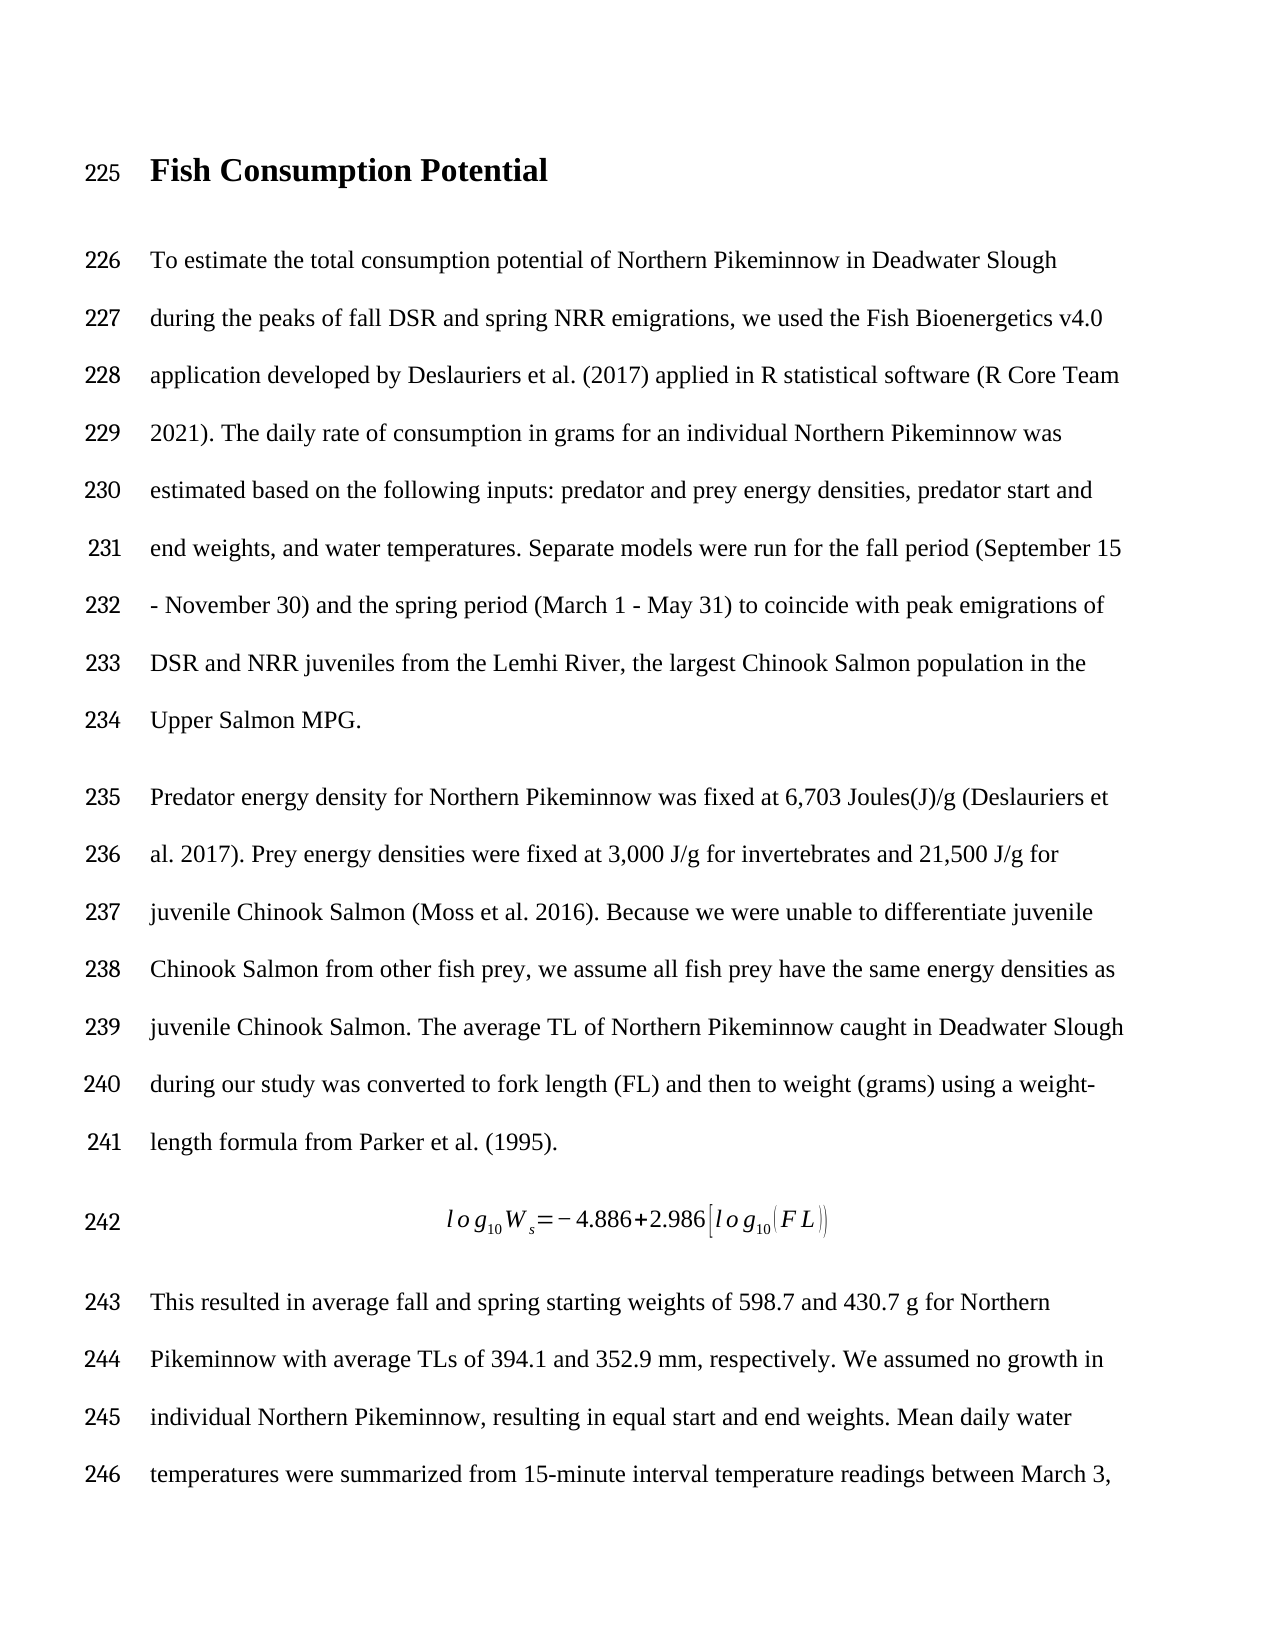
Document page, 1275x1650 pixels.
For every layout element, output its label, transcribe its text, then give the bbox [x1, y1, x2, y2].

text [150, 1287, 1125, 1488]
subtitle Fish Consumption Potential [150, 150, 1125, 188]
text To estimate the total consumption potential of Northern Pikeminnow in Deadwater Slough during the peaks of fall DSR and spring NRR emigrations, we used the Fish Bioenergetics v4.0 application developed by Deslauriers et al. (2017) applied in R statistical software (R Core Team 2021). The daily rate of consumption in grams for an individual Northern Pikeminnow was estimated based on the following inputs: predator and prey energy densities, predator start and end weights, and water temperatures. Separate models were run for the fall period (September 15 - November 30) and the spring period (March 1 - May 31) to coincide with peak emigrations of DSR and NRR juveniles from the Lemhi River, the largest Chinook Salmon population in the Upper Salmon MPG. [150, 245, 1125, 734]
text Predator energy density for Northern Pikeminnow was fixed at 6,703 Joules(J)/g (Deslauriers et al. 2017). Prey energy densities were fixed at 3,000 J/g for invertebrates and 21,500 J/g for juvenile Chinook Salmon (Moss et al. 2016). Because we were unable to differentiate juvenile Chinook Salmon from other fish prey, we assume all fish prey have the same energy densities as juvenile Chinook Salmon. The average TL of Northern Pikeminnow caught in Deadwater Slough during our study was converted to fork length (FL) and then to weight (grams) using a weight-length formula from Parker et al. (1995). [150, 782, 1125, 1155]
